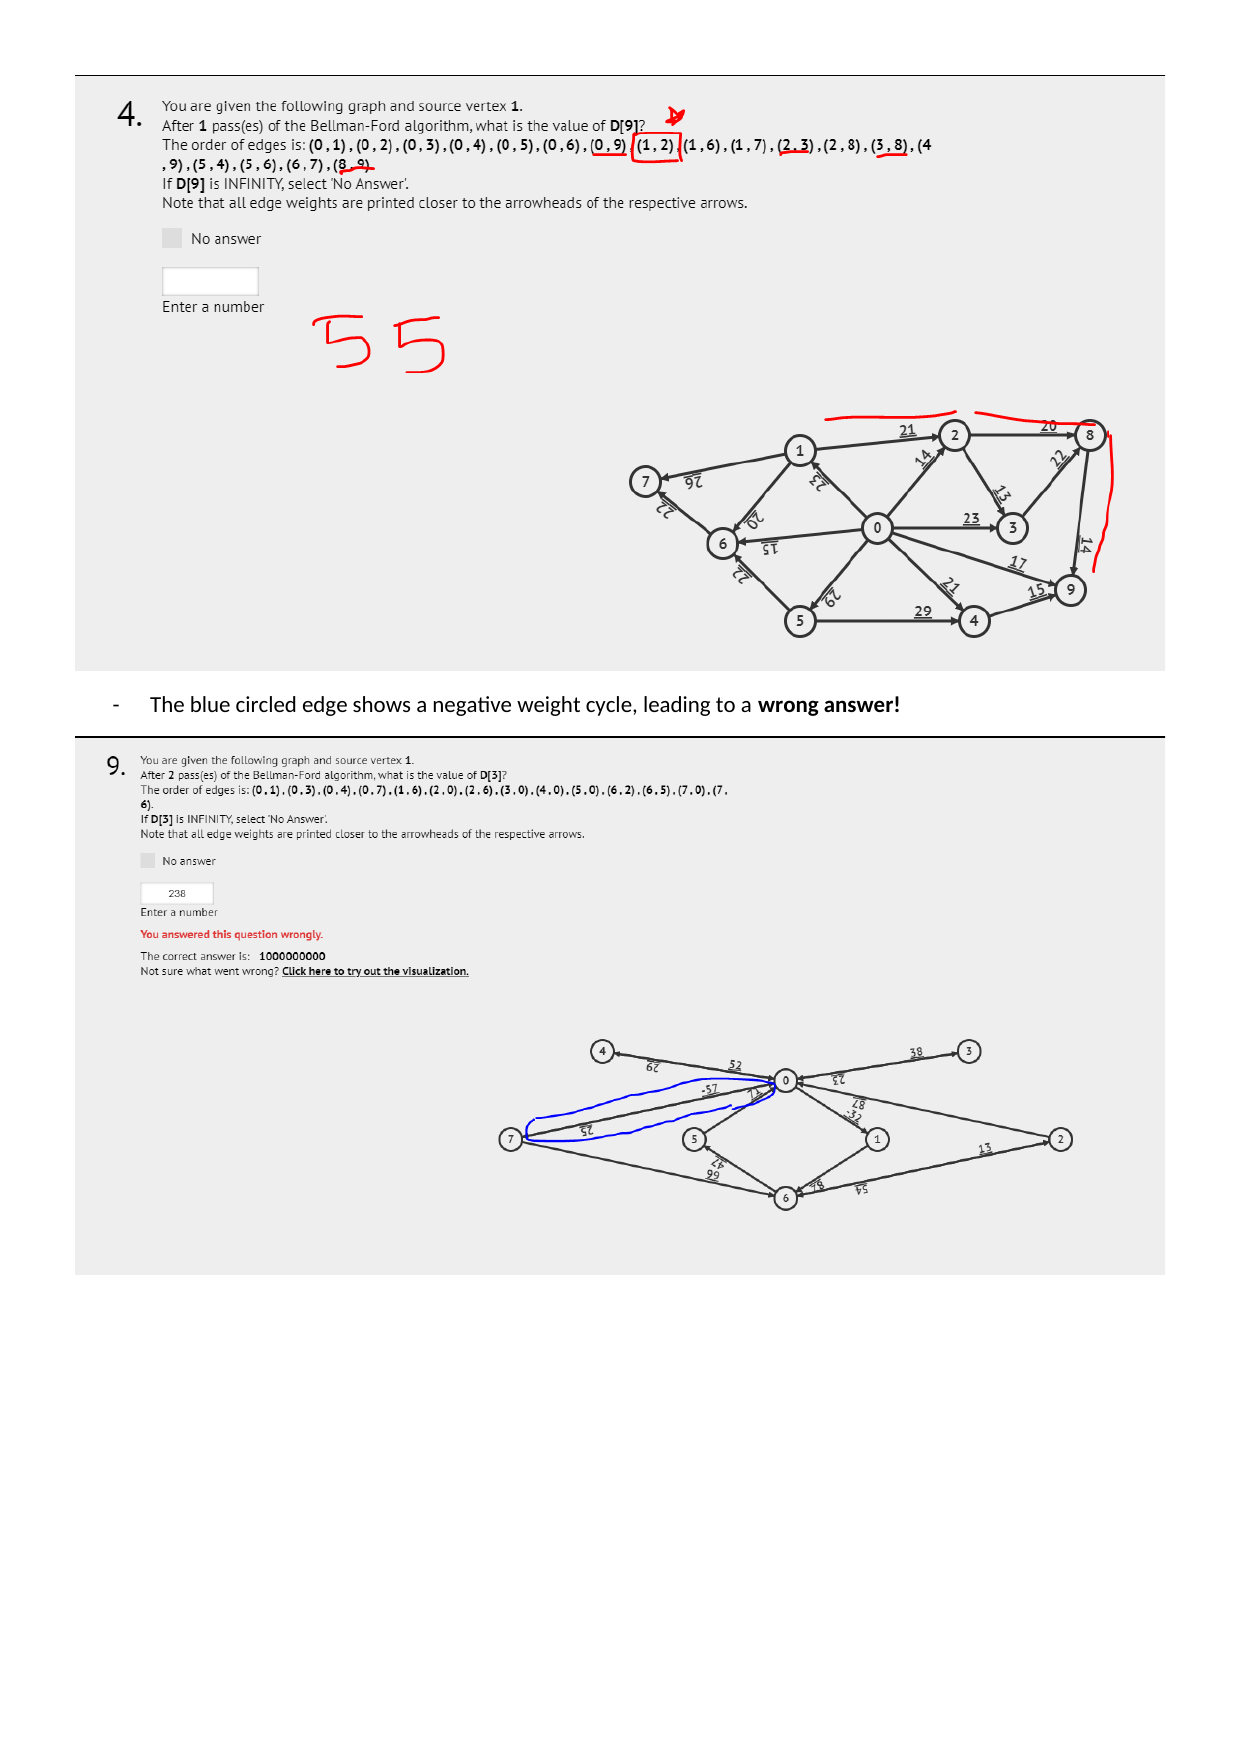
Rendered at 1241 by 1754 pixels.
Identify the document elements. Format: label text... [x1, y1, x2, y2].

picture [75, 75, 1166, 671]
picture [75, 736, 1166, 1275]
list The blue circled edge shows a negative weight cycle, leading to a wrong answer! [112, 690, 1165, 718]
